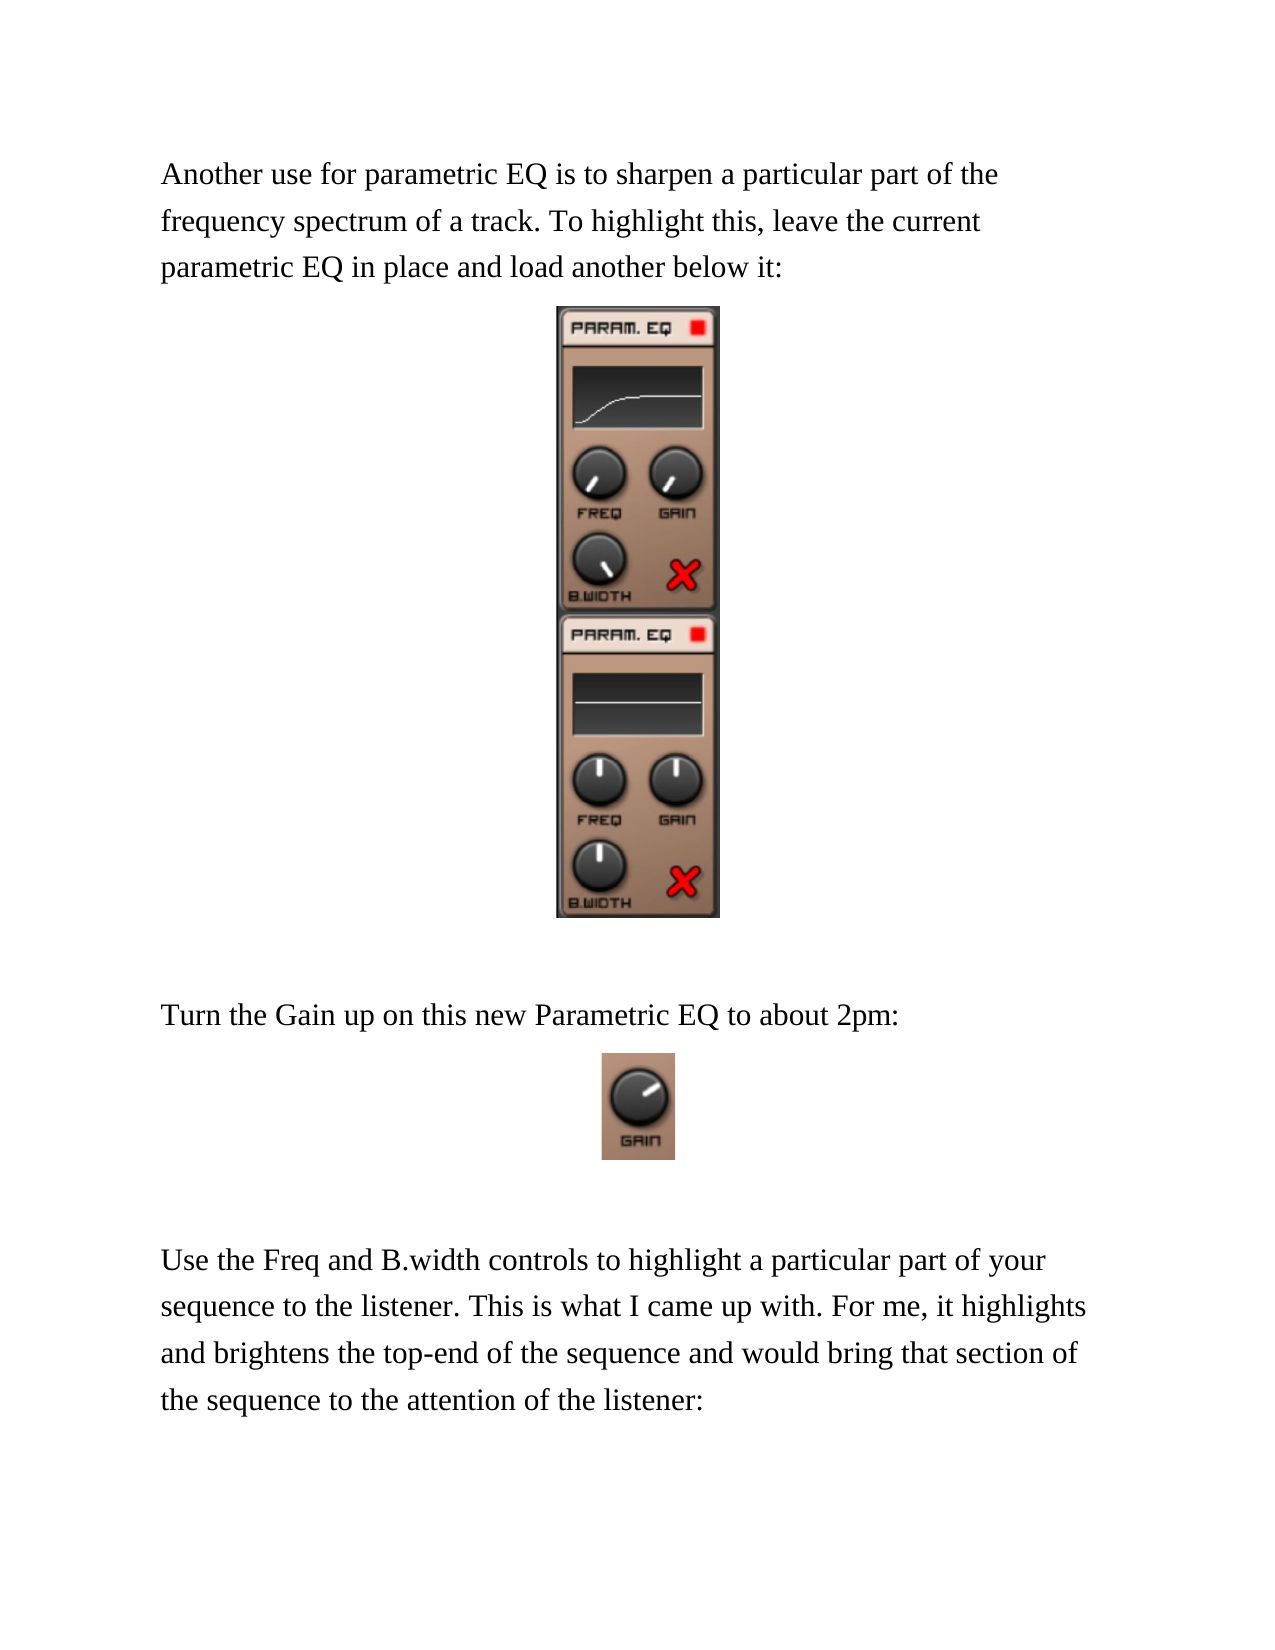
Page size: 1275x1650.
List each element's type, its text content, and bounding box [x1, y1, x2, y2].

text Another use for parametric EQ is to sharpen a particular part of the frequency spectrum of a track. To highlight this, leave the current parametric EQ in place and load another below it: [160, 155, 1106, 284]
text Use the Freq and B.width controls to highlight a particular part of your sequence to the listener. This is what I came up with. For me, it highlights and brightens the top-end of the sequence and would bring that section of the sequence to the attention of the listener: [160, 1241, 1106, 1417]
picture [601, 1053, 675, 1160]
picture [556, 306, 720, 918]
text Turn the Gain up on this new Parametric EQ to about 2pm: [160, 996, 1275, 1032]
